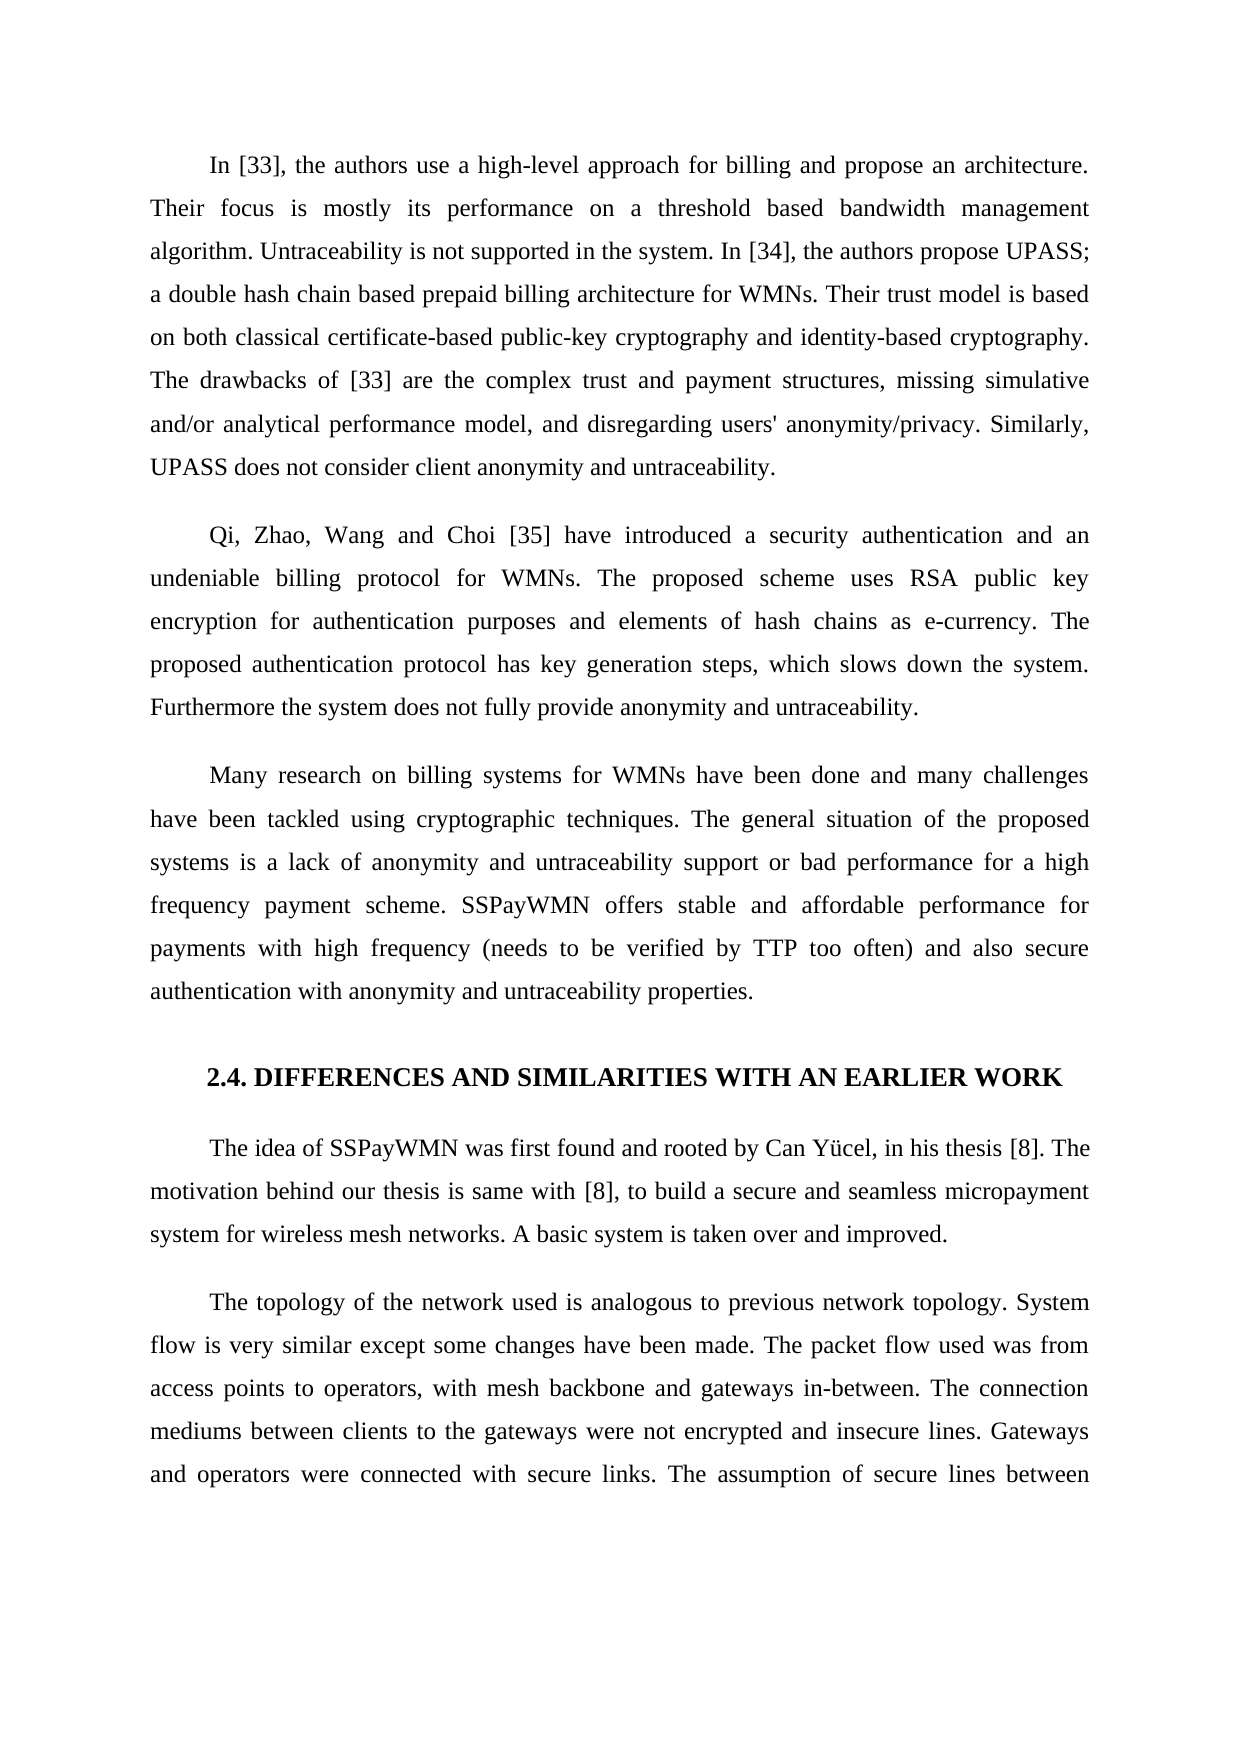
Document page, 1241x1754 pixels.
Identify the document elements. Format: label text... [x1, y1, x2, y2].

text The idea of SSPayWMN was first found and rooted by Can Yücel, in his thesis [8]. The motivation behind our thesis is same with [8], to build a secure and seamless micropayment system for wireless mesh networks. A basic system is taken over and improved. [150, 1133, 1090, 1248]
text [150, 1287, 1090, 1488]
text Many research on billing systems for WMNs have been done and many challenges have been tackled using cryptographic techniques. The general situation of the proposed systems is a lack of anonymity and untraceability support or bad performance for a high frequency payment scheme. SSPayWMN offers stable and affordable performance for payments with high frequency (needs to be verified by TTP too often) and also secure authentication with anonymity and untraceability properties. [150, 761, 1090, 1005]
text In [33], the authors use a high-level approach for billing and propose an architecture. Their focus is mostly its performance on a threshold based bandwidth management algorithm. Untraceability is not supported in the system. In [34], the authors propose UPASS; a double hash chain based prepaid billing architecture for WMNs. Their trust model is based on both classical certificate-based public-key cryptography and identity-based cryptography. The drawbacks of [33] are the complex trust and payment structures, missing simulative and/or analytical performance model, and disregarding users' anonymity/privacy. Similarly, UPASS does not consider client anonymity and untraceability. [150, 150, 1090, 481]
subtitle 2.4. DIFFERENCES AND SIMILARITIES WITH AN EARLIER WORK [179, 1061, 1090, 1092]
text Qi, Zhao, Wang and Choi [35] have introduced a security authentication and an undeniable billing protocol for WMNs. The proposed scheme uses RSA public key encryption for authentication purposes and elements of hash chains as e-currency. The proposed authentication protocol has key generation steps, which slows down the system. Furthermore the system does not fully provide anonymity and untraceability. [150, 520, 1090, 721]
